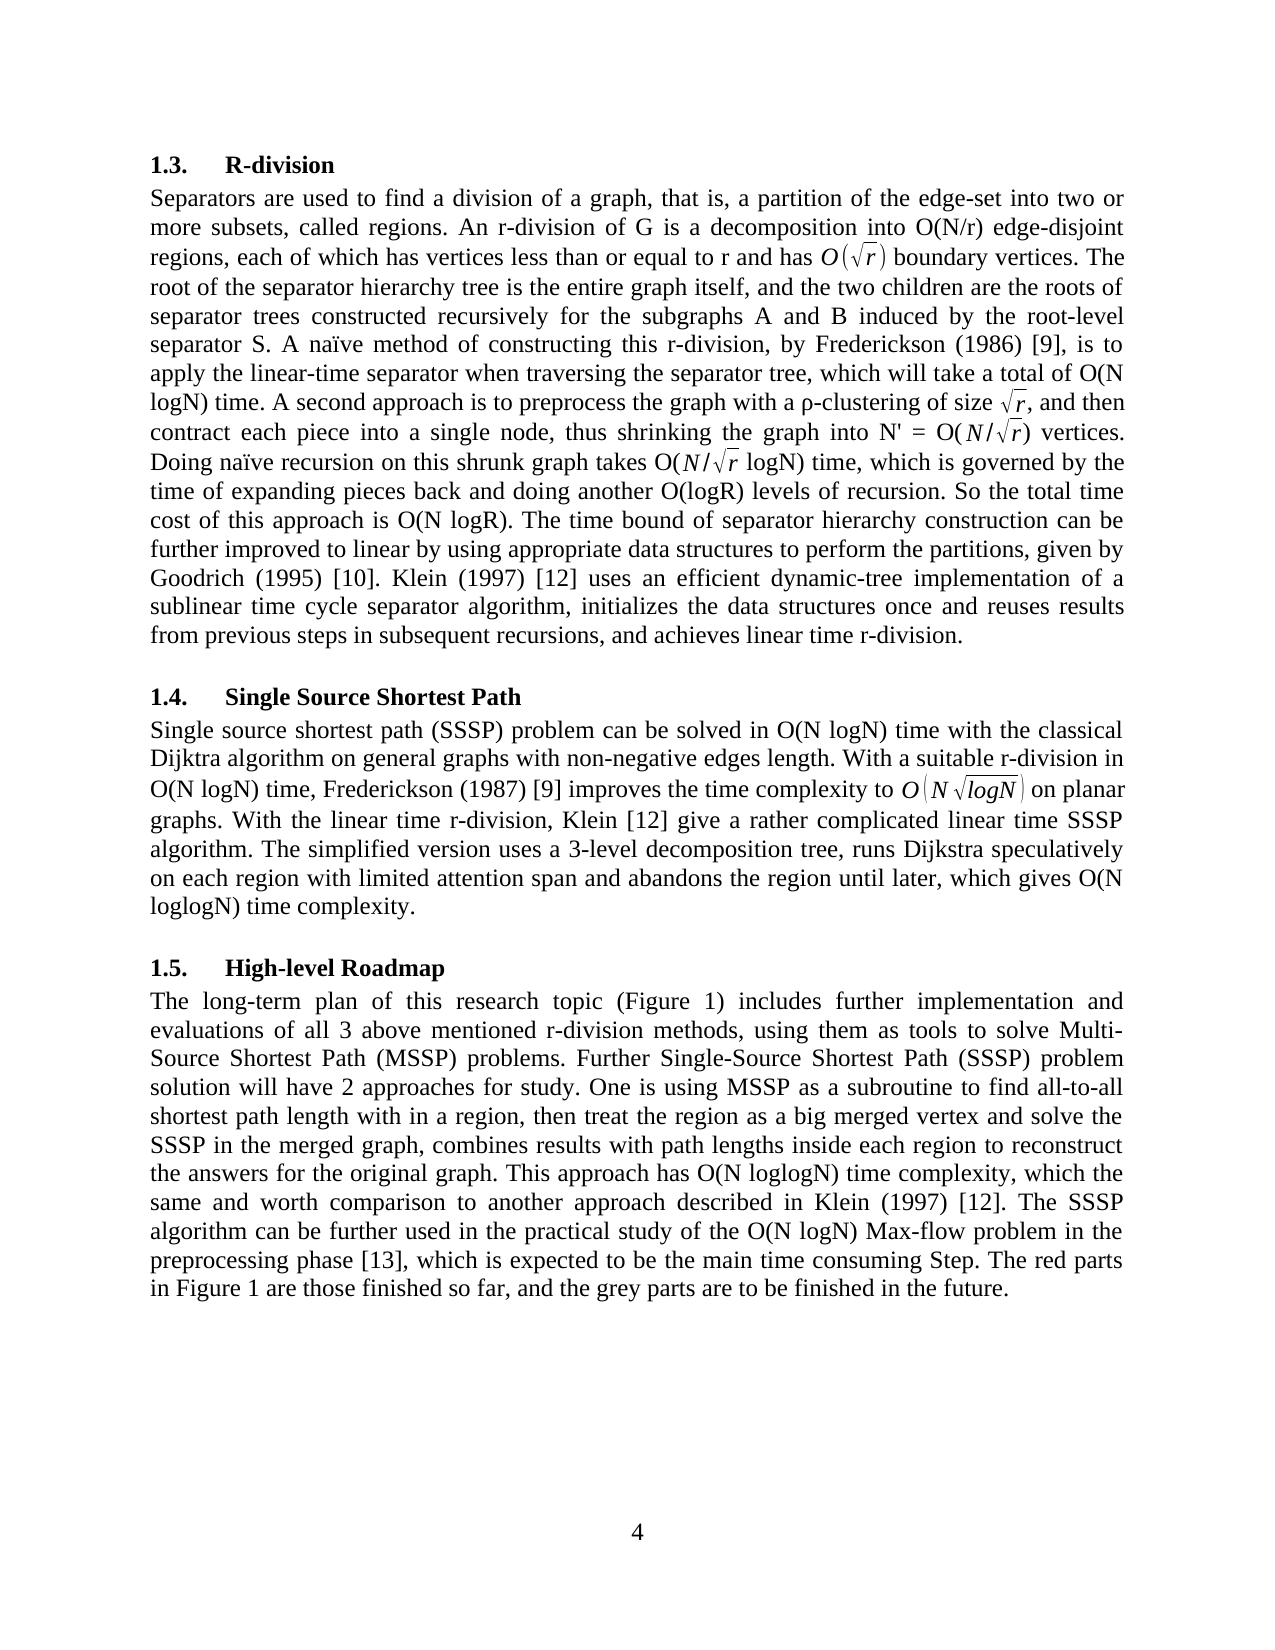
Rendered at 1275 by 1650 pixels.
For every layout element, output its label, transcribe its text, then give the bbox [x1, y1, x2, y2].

subtitle High-level Roadmap [150, 953, 1125, 982]
subtitle Single Source Shortest Path [150, 682, 1125, 711]
text Single source shortest path (SSSP) problem can be solved in O(N logN) time with the classical Dijktra algorithm on general graphs with non-negative edges length. With a suitable r-division in O(N logN) time, Frederickson (1987) [9] improves the time complexity to on planar graphs. With the linear time r-division, Klein [12] give a rather complicated linear time SSSP algorithm. The simplified version uses a 3-level decomposition tree, runs Dijkstra speculatively on each region with limited attention span and abandons the region until later, which gives O(N loglogN) time complexity. [150, 715, 1125, 920]
text The long-term plan of this research topic (Figure 1) includes further implementation and evaluations of all 3 above mentioned r-division methods, using them as tools to solve Multi-Source Shortest Path (MSSP) problems. Further Single-Source Shortest Path (SSSP) problem solution will have 2 approaches for study. One is using MSSP as a subroutine to find all-to-all shortest path length with in a region, then treat the region as a big merged vertex and solve the SSSP in the merged graph, combines results with path lengths inside each region to reconstruct the answers for the original graph. This approach has O(N loglogN) time complexity, which the same and worth comparison to another approach described in Klein (1997) [12]. The SSSP algorithm can be further used in the practical study of the O(N logN) Max-flow problem in the preprocessing phase [13], which is expected to be the main time consuming Step. The red parts in Figure 1 are those finished so far, and the grey parts are to be finished in the future. [150, 986, 1125, 1302]
text Separators are used to find a division of a graph, that is, a partition of the edge-set into two or more subsets, called regions. An r-division of G is a decomposition into O(N/r) edge-disjoint regions, each of which has vertices less than or equal to r and has boundary vertices. The root of the separator hierarchy tree is the entire graph itself, and the two children are the roots of separator trees constructed recursively for the subgraphs A and B induced by the root-level separator S. A naïve method of constructing this r-division, by Frederickson (1986) [9], is to apply the linear-time separator when traversing the separator tree, which will take a total of O(N logN) time. A second approach is to preprocess the graph with a ρ-clustering of size , and then contract each piece into a single node, thus shrinking the graph into N' = O() vertices. Doing naïve recursion on this shrunk graph takes O( logN) time, which is governed by the time of expanding pieces back and doing another O(logR) levels of recursion. So the total time cost of this approach is O(N logR). The time bound of separator hierarchy construction can be further improved to linear by using appropriate data structures to perform the partitions, given by Goodrich (1995) [10]. Klein (1997) [12] uses an efficient dynamic-tree implementation of a sublinear time cycle separator algorithm, initializes the data structures once and reuses results from previous steps in subsequent recursions, and achieves linear time r-division. [150, 183, 1125, 649]
subtitle R-division [150, 150, 1125, 179]
